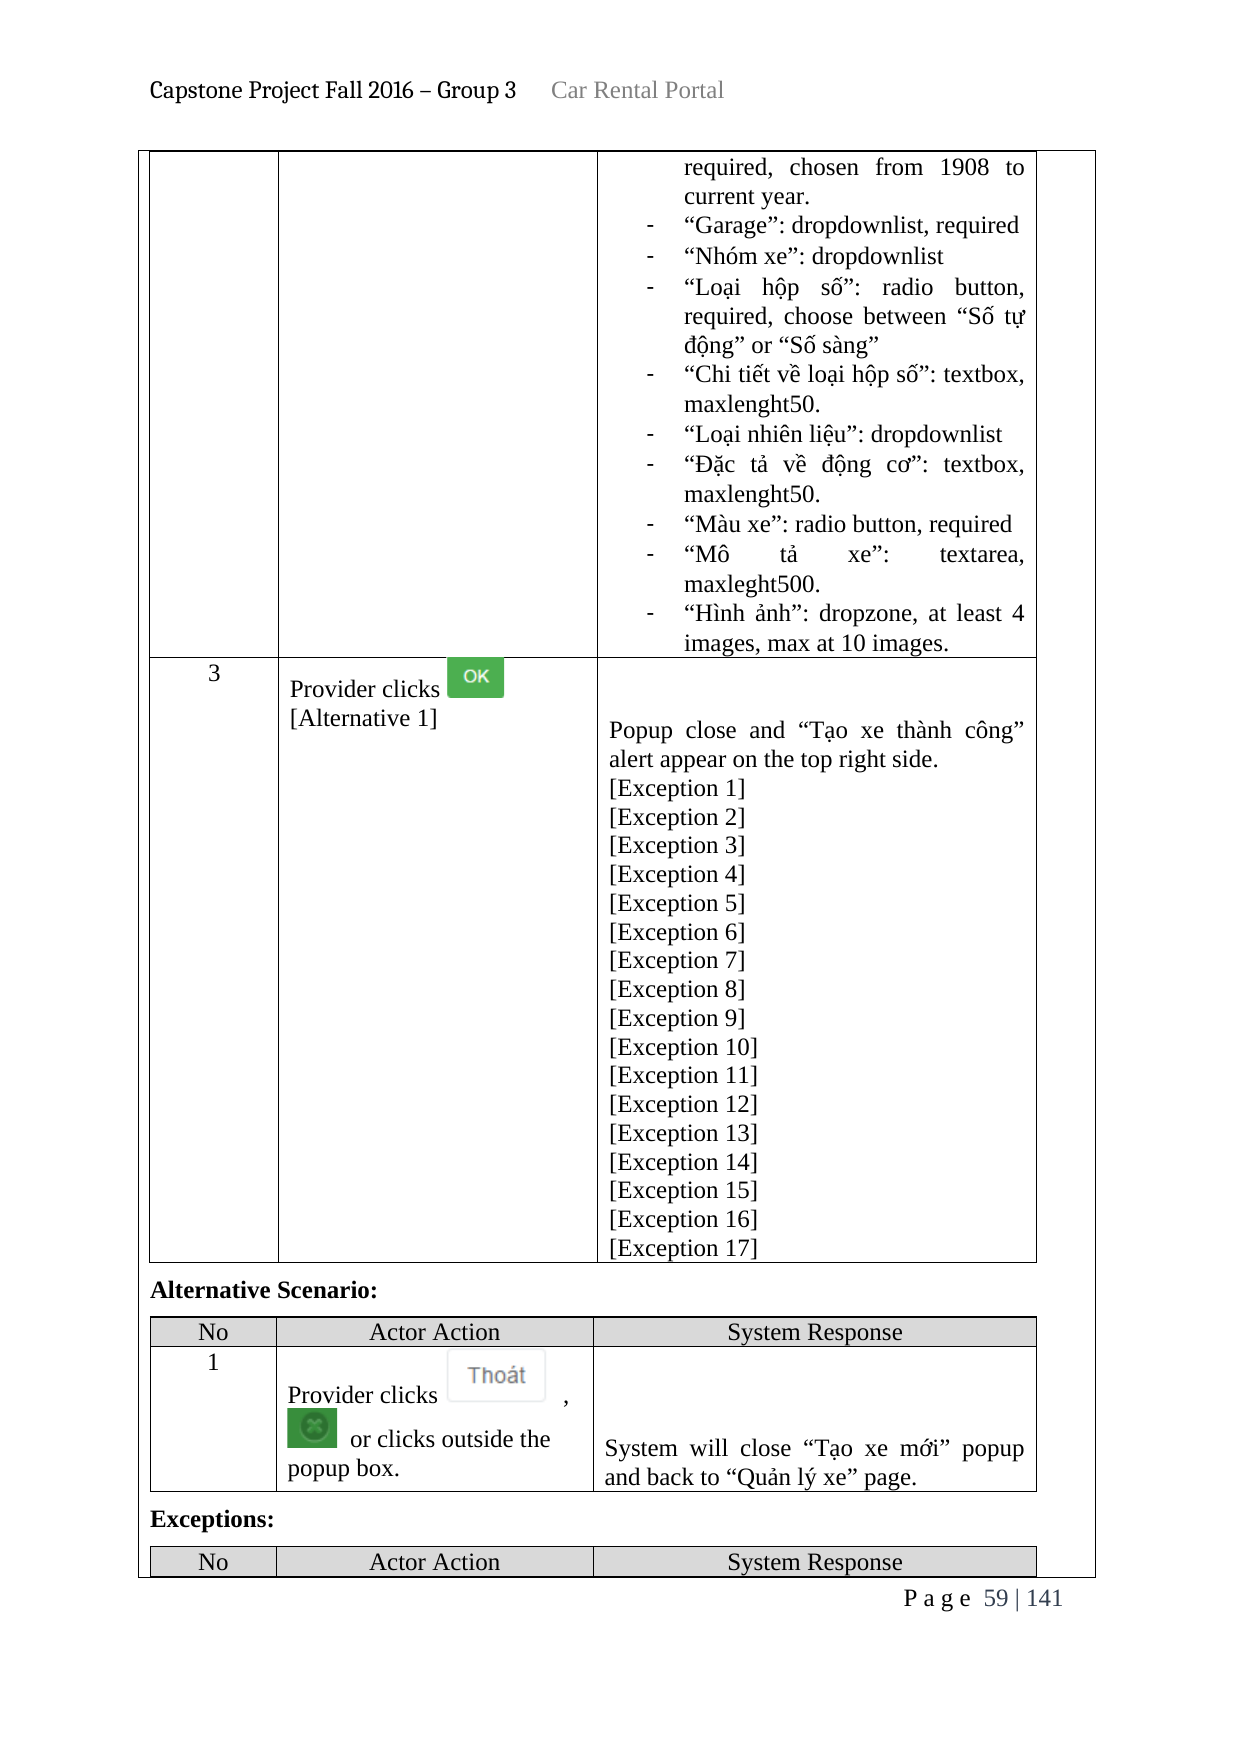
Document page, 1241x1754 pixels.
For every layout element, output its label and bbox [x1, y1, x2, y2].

picture [287, 1408, 338, 1448]
table_cell [139, 151, 1095, 1577]
picture [446, 657, 505, 698]
picture [444, 1347, 551, 1404]
